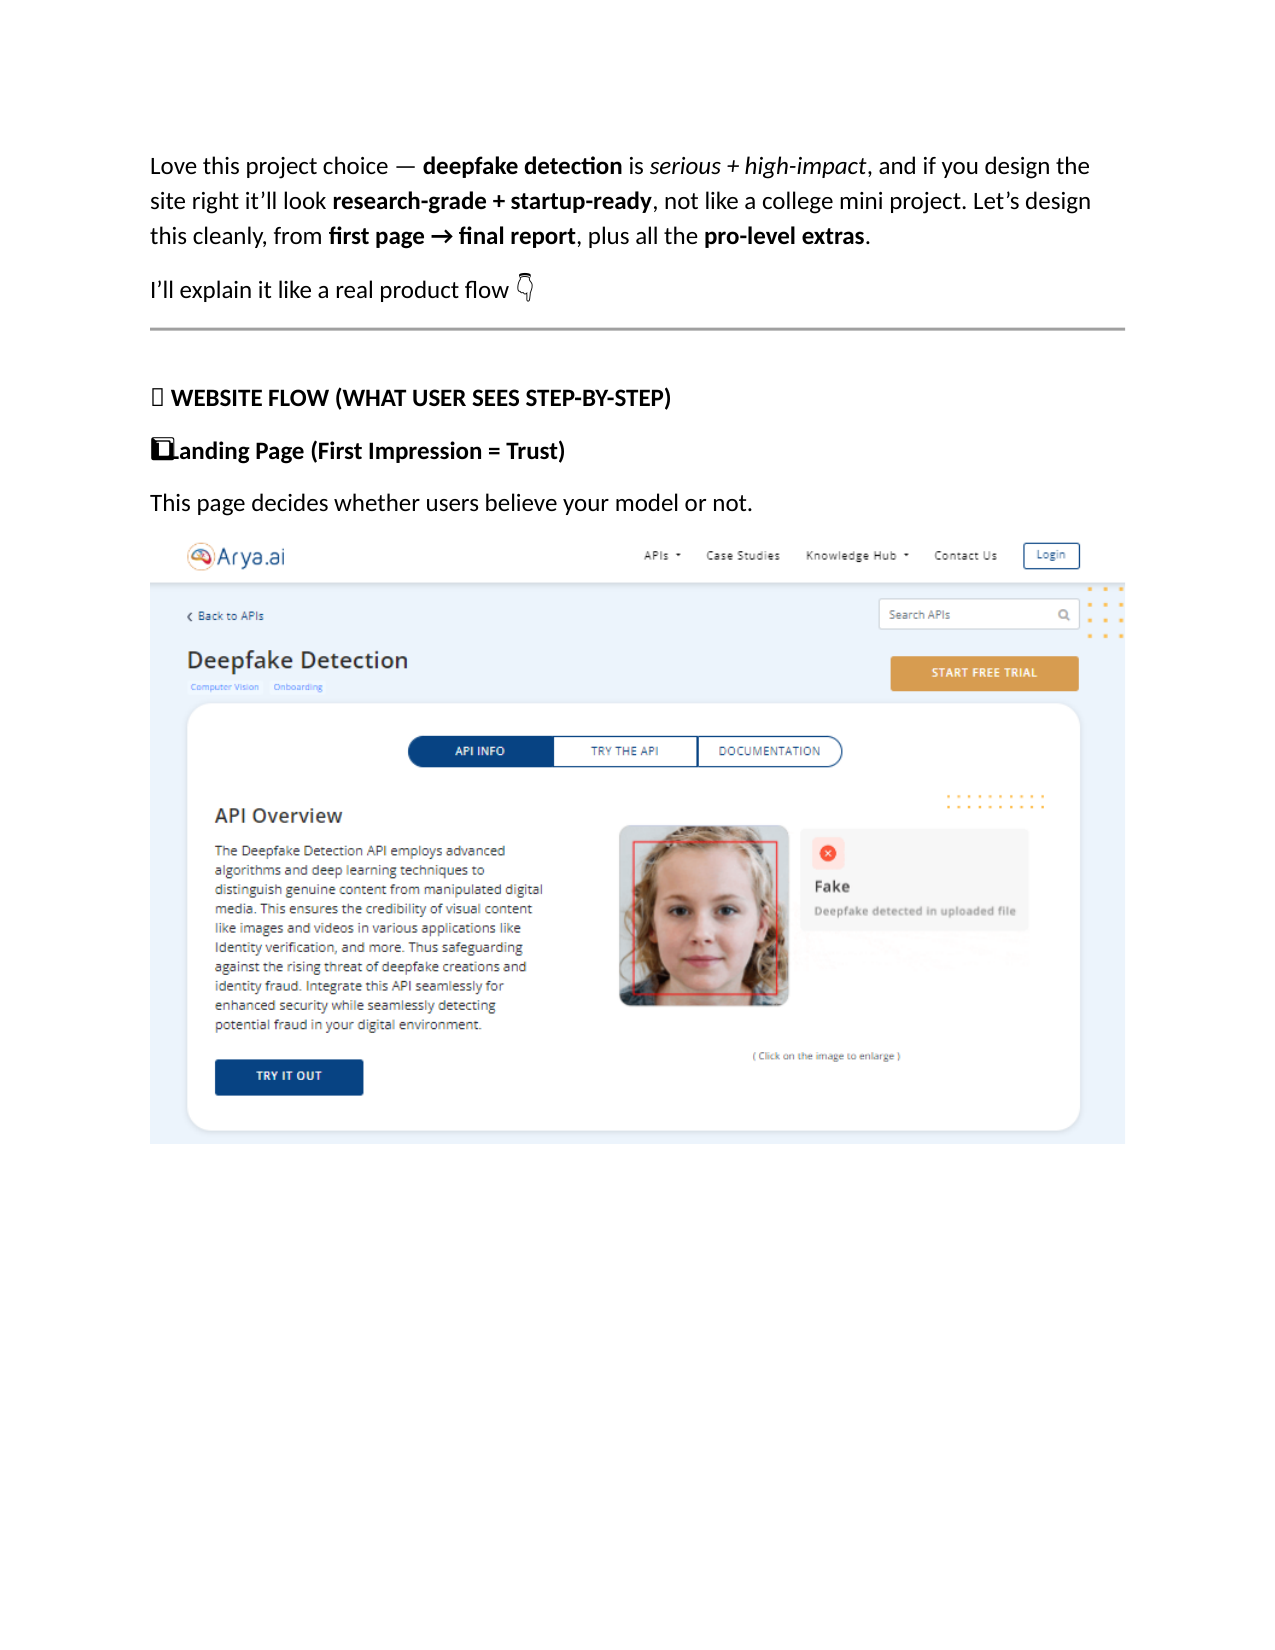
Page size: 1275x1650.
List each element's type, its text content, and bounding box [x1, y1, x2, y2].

text Love this project choice — deepfake detection is serious + high-impact, and if you design the site right it’ll look research-grade + startup-ready, not like a college mini project. Let’s design this cleanly, from first page → final report, plus all the pro-level extras. [150, 150, 1125, 251]
picture [150, 538, 1125, 1144]
text 1️⃣ Landing Page (First Impression = Trust) [150, 435, 1125, 466]
text This page decides whether users believe your model or not. [150, 487, 1125, 517]
text 🌐 WEBSITE FLOW (WHAT USER SEES STEP-BY-STEP) [150, 379, 1125, 413]
text I’ll explain it like a real product flow 👇 [150, 272, 1125, 306]
